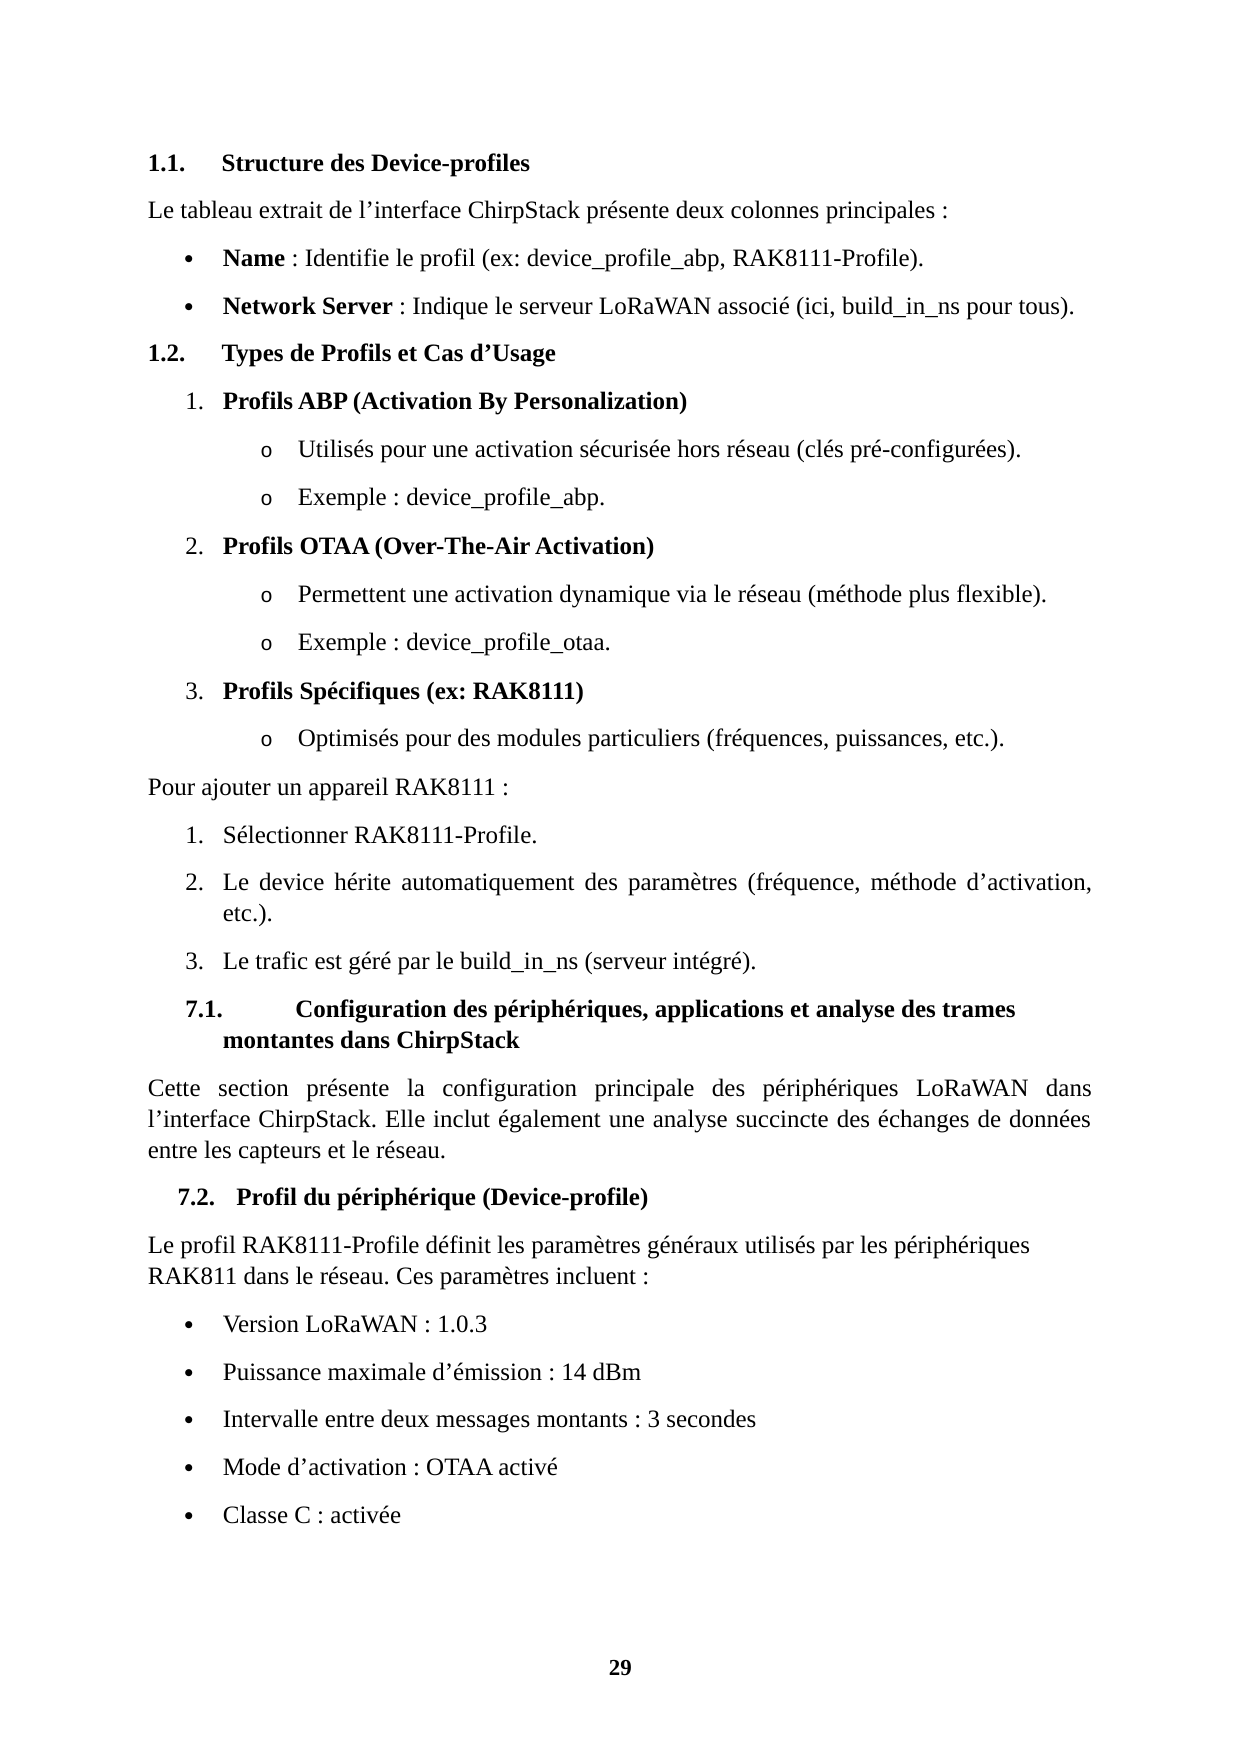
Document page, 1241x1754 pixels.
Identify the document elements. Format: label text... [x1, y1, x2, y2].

list Profil du périphérique (Device-profile) [177, 1182, 1093, 1211]
list Network Server : Indique le serveur LoRaWAN associé (ici, build_in_ns pour tous). [185, 291, 1093, 319]
list Puissance maximale d’émission : 14 dBm [185, 1357, 1093, 1385]
list Classe C : activée [185, 1500, 1093, 1528]
text Pour ajouter un appareil RAK8111 : [148, 772, 1093, 801]
list Profils ABP (Activation By Personalization) [185, 386, 1093, 415]
list Profils Spécifiques (ex: RAK8111) [185, 676, 1093, 704]
text Cette section présente la configuration principale des périphériques LoRaWAN dans l’interface ChirpStack. Elle inclut également une analyse succincte des échanges de données entre les capteurs et le réseau. [148, 1073, 1093, 1163]
list Version LoRaWAN : 1.0.3 [185, 1309, 1093, 1338]
list Configuration des périphériques, applications et analyse des trames montantes dans ChirpStack [185, 994, 1093, 1054]
text Le tableau extrait de l’interface ChirpStack présente deux colonnes principales : [148, 195, 1093, 224]
list Optimisés pour des modules particuliers (fréquences, puissances, etc.). [260, 723, 1093, 753]
list Utilisés pour une activation sécurisée hors réseau (clés pré-configurées). [260, 434, 1093, 463]
list Le device hérite automatiquement des paramètres (fréquence, méthode d’activation, etc.). [185, 867, 1093, 927]
list Profils OTAA (Over-The-Air Activation) [185, 531, 1093, 560]
list Exemple : device_profile_otaa. [260, 627, 1093, 657]
text Le profil RAK8111-Profile définit les paramètres généraux utilisés par les périphériques RAK811 dans le réseau. Ces paramètres incluent : [148, 1230, 1093, 1290]
list Structure des Device-profiles [148, 148, 1093, 176]
list Intervalle entre deux messages montants : 3 secondes [185, 1404, 1093, 1433]
list Exemple : device_profile_abp. [260, 482, 1093, 512]
list Name : Identifie le profil (ex: device_profile_abp, RAK8111-Profile). [185, 243, 1093, 272]
list Mode d’activation : OTAA activé [185, 1452, 1093, 1481]
list Le trafic est géré par le build_in_ns (serveur intégré). [185, 946, 1093, 975]
list Sélectionner RAK8111-Profile. [185, 820, 1093, 848]
list Permettent une activation dynamique via le réseau (méthode plus flexible). [260, 579, 1093, 608]
list Types de Profils et Cas d’Usage [148, 338, 1093, 367]
